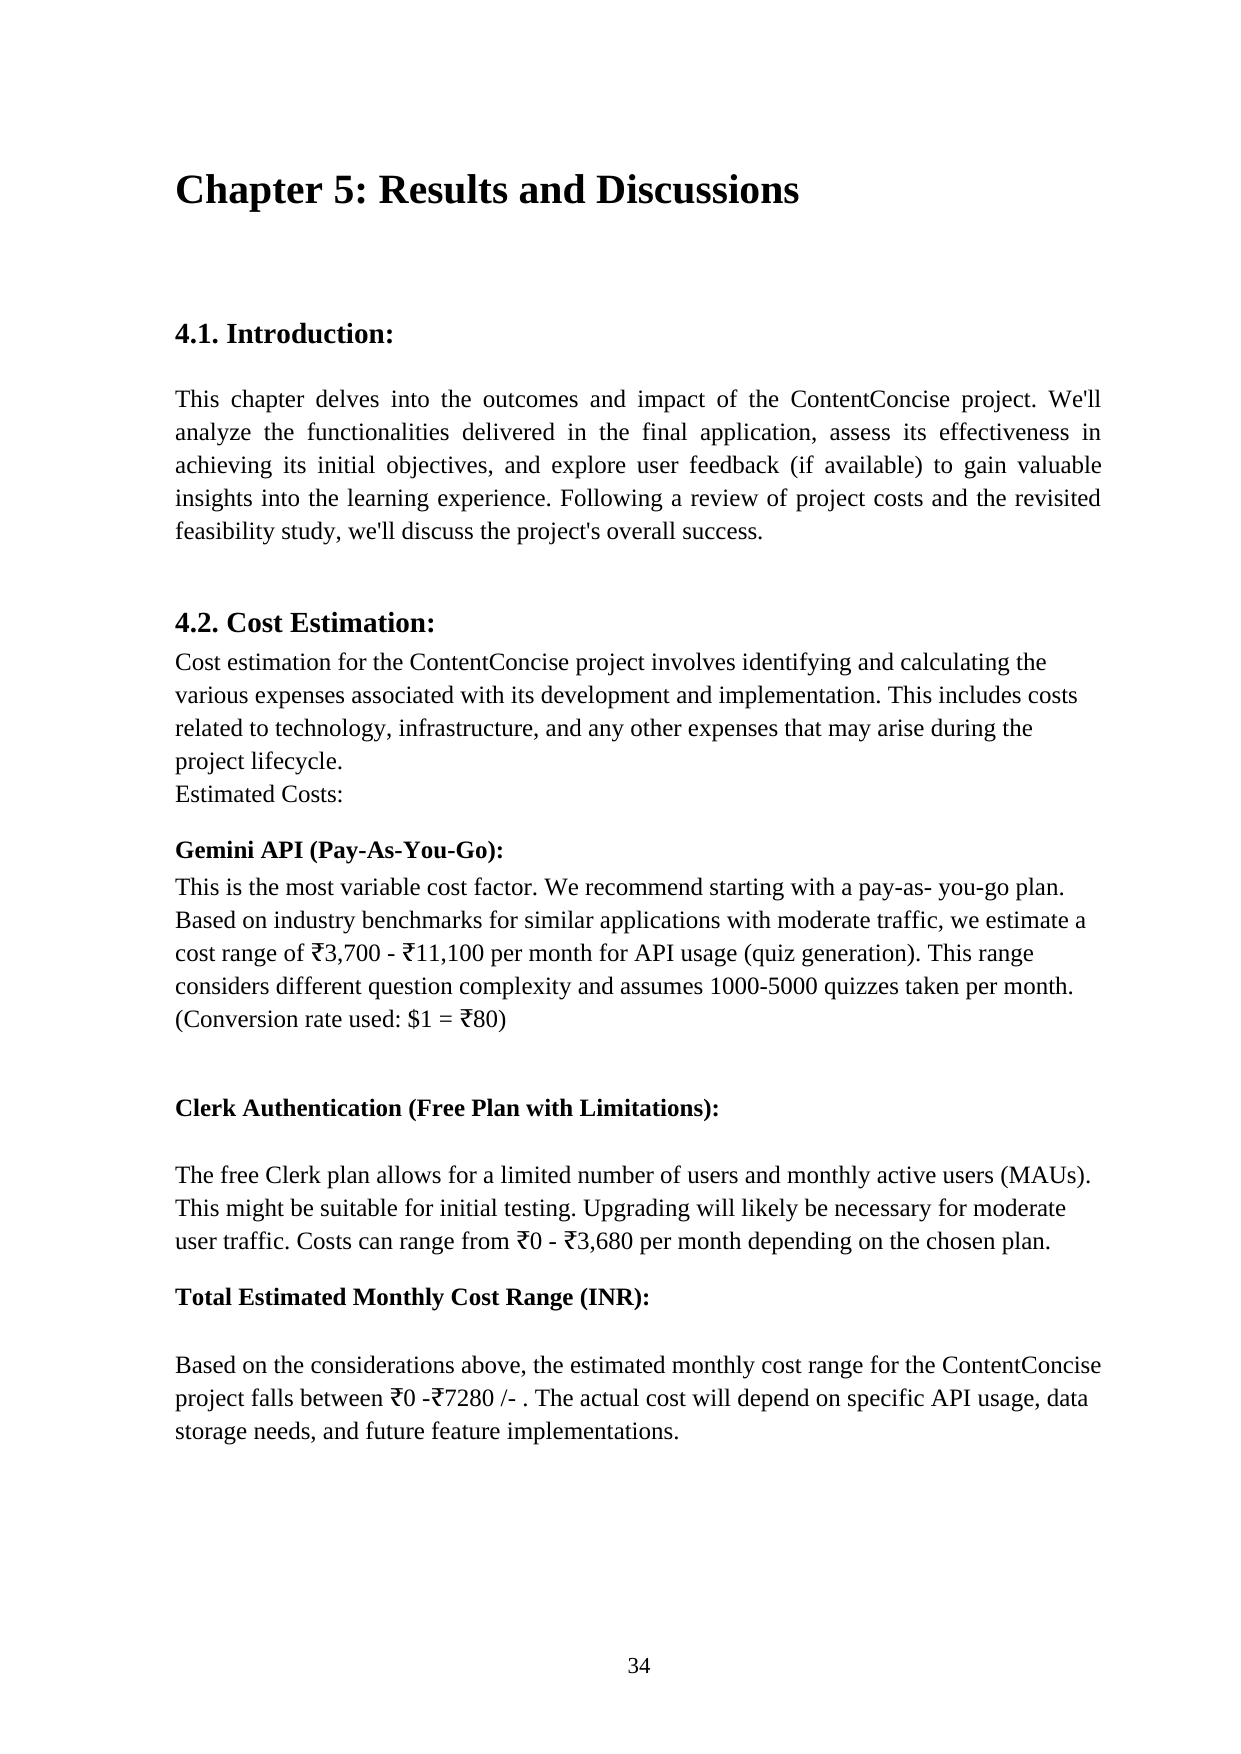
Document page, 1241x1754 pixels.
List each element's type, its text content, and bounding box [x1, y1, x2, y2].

text This is the most variable cost factor. We recommend starting with a pay-as- you-go plan. Based on industry benchmarks for similar applications with moderate traffic, we estimate a cost range of ₹3,700 - ₹11,100 per month for API usage (quiz generation). This range considers different question complexity and assumes 1000-5000 quizzes taken per month. (Conversion rate used: $1 = ₹80) [175, 872, 1103, 1033]
subtitle Total Estimated Monthly Cost Range (INR): [175, 1282, 1103, 1311]
subtitle Clerk Authentication (Free Plan with Limitations): [175, 1093, 1103, 1122]
text Based on the considerations above, the estimated monthly cost range for the ContentConcise project falls between ₹0 -₹7280 /- . The actual cost will depend on specific API usage, data storage needs, and future feature implementations. [175, 1350, 1103, 1444]
subtitle Gemini API (Pay-As-You-Go): [175, 835, 1103, 863]
text The free Clerk plan allows for a limited number of users and monthly active users (MAUs). This might be suitable for initial testing. Upgrading will likely be necessary for moderate user traffic. Costs can range from ₹0 - ₹3,680 per month depending on the chosen plan. [175, 1160, 1103, 1255]
text This chapter delves into the outcomes and impact of the ContentConcise project. We'll analyze the functionalities delivered in the final application, assess its effectiveness in achieving its initial objectives, and explore user feedback (if available) to gain valuable insights into the learning experience. Following a review of project costs and the revisited feasibility study, we'll discuss the project's overall success. [175, 384, 1103, 545]
text Cost estimation for the ContentConcise project involves identifying and calculating the various expenses associated with its development and implementation. This includes costs related to technology, infrastructure, and any other expenses that may arise during the project lifecycle. [175, 647, 1103, 774]
subtitle 4.1. Introduction: [175, 316, 1103, 349]
text Estimated Costs: [175, 779, 1103, 807]
subtitle 4.2. Cost Estimation: [175, 605, 1103, 638]
text Chapter 5: Results and Discussions [175, 164, 1103, 212]
